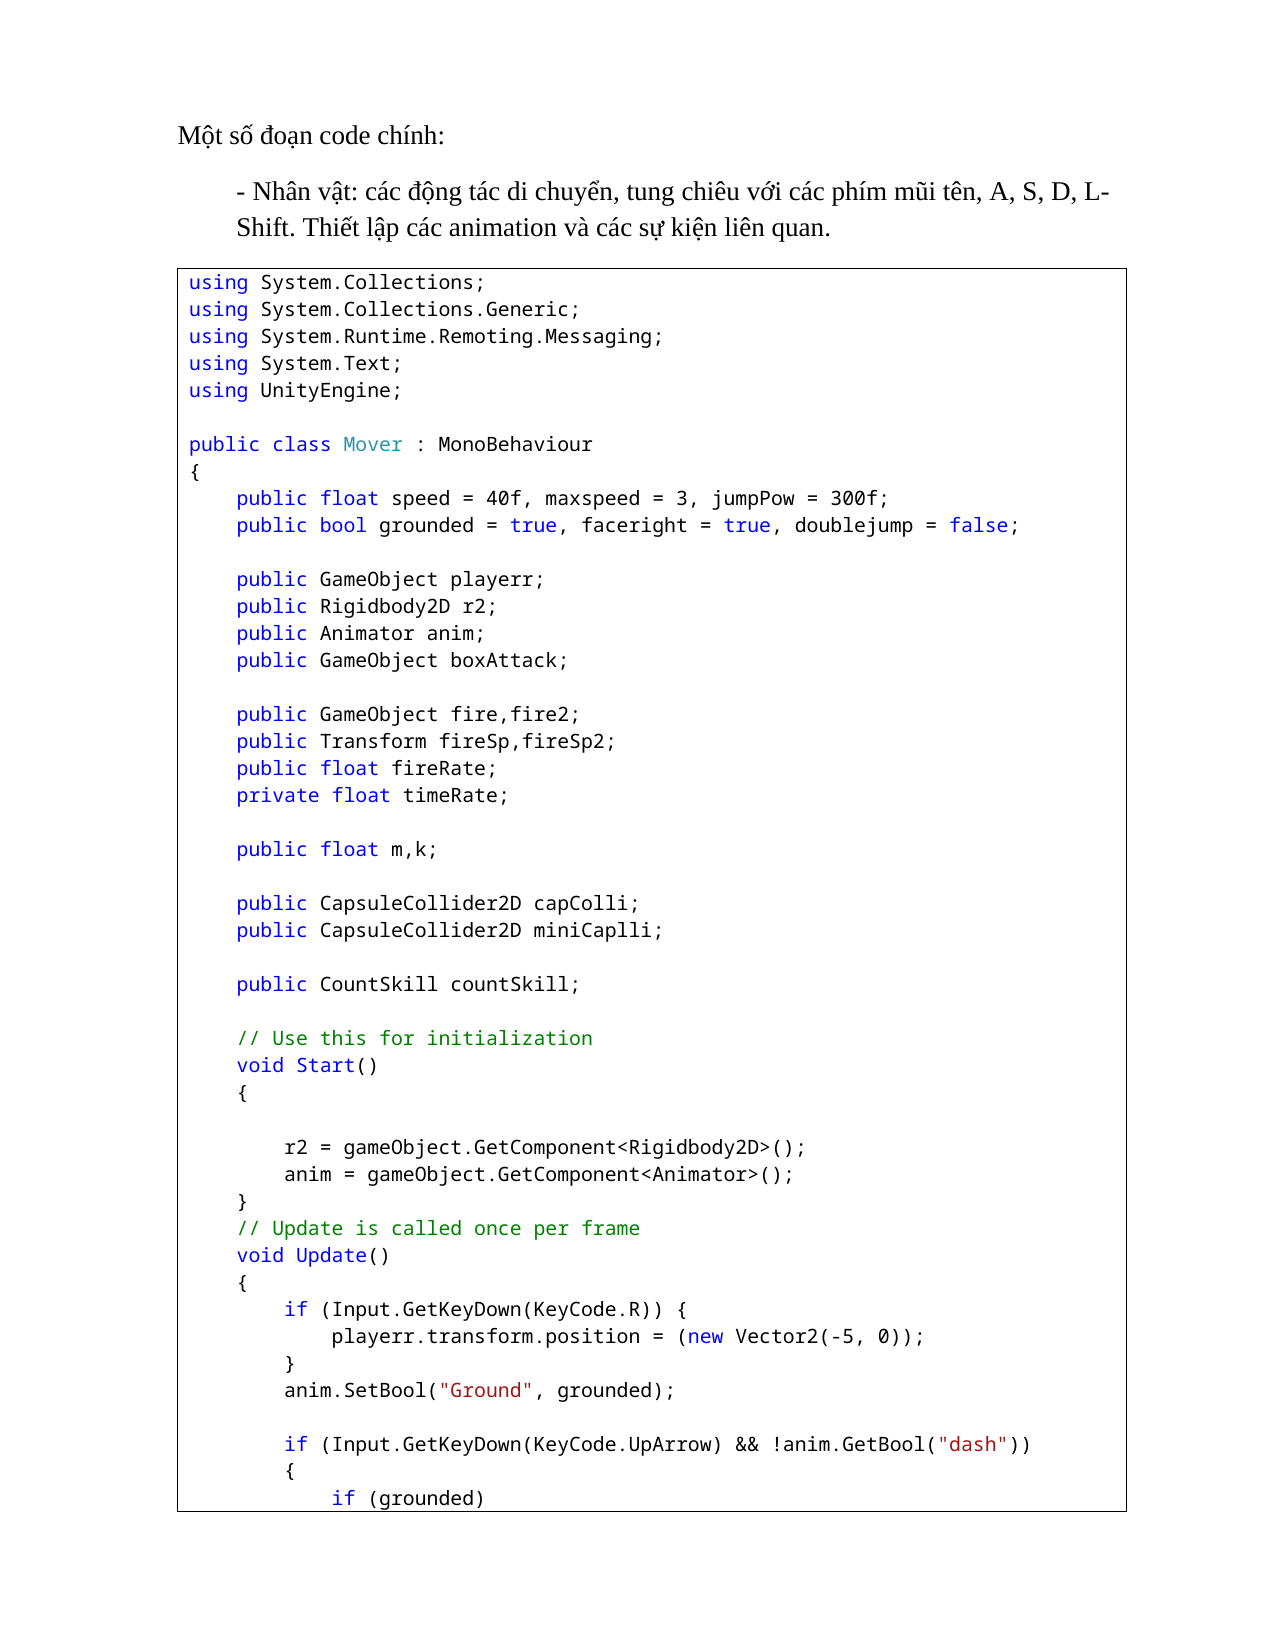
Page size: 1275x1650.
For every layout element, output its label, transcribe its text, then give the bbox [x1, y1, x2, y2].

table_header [178, 269, 1126, 1511]
list Nhân vật: các động tác di chuyển, tung chiêu với các phím mũi tên, A, S, D, L-Shift. Thiết lập các animation và các sự kiện liên quan. [236, 175, 1127, 242]
text Một số đoạn code chính: [177, 119, 1127, 150]
